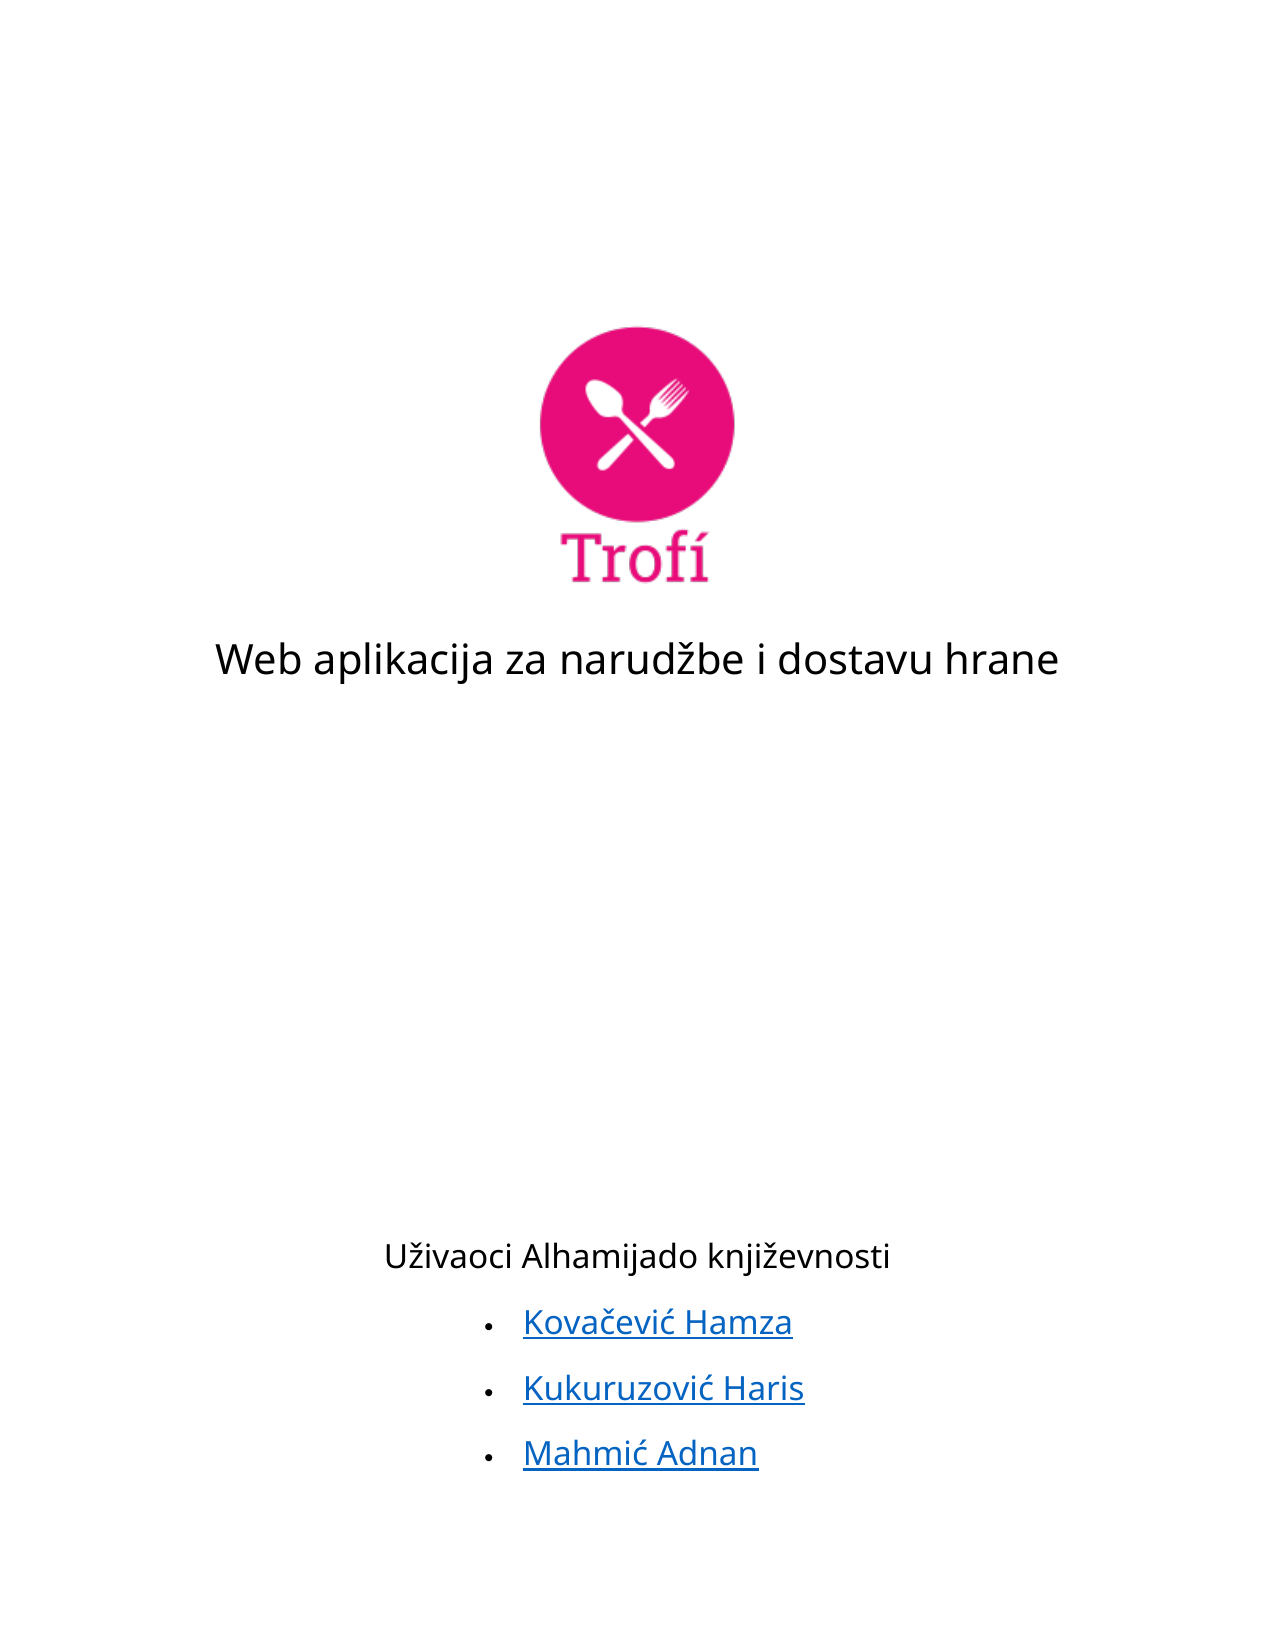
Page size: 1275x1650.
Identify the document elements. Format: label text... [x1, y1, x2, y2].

list Kukuruzović Haris [485, 1364, 1127, 1410]
text Uživaoci Alhamijado književnosti [148, 1233, 1127, 1278]
list Kovačević Hamza [485, 1299, 1127, 1344]
list Mahmić Adnan [485, 1430, 1127, 1475]
text Web aplikacija za narudžbe i dostavu hrane [148, 630, 1127, 687]
picture [481, 298, 794, 612]
